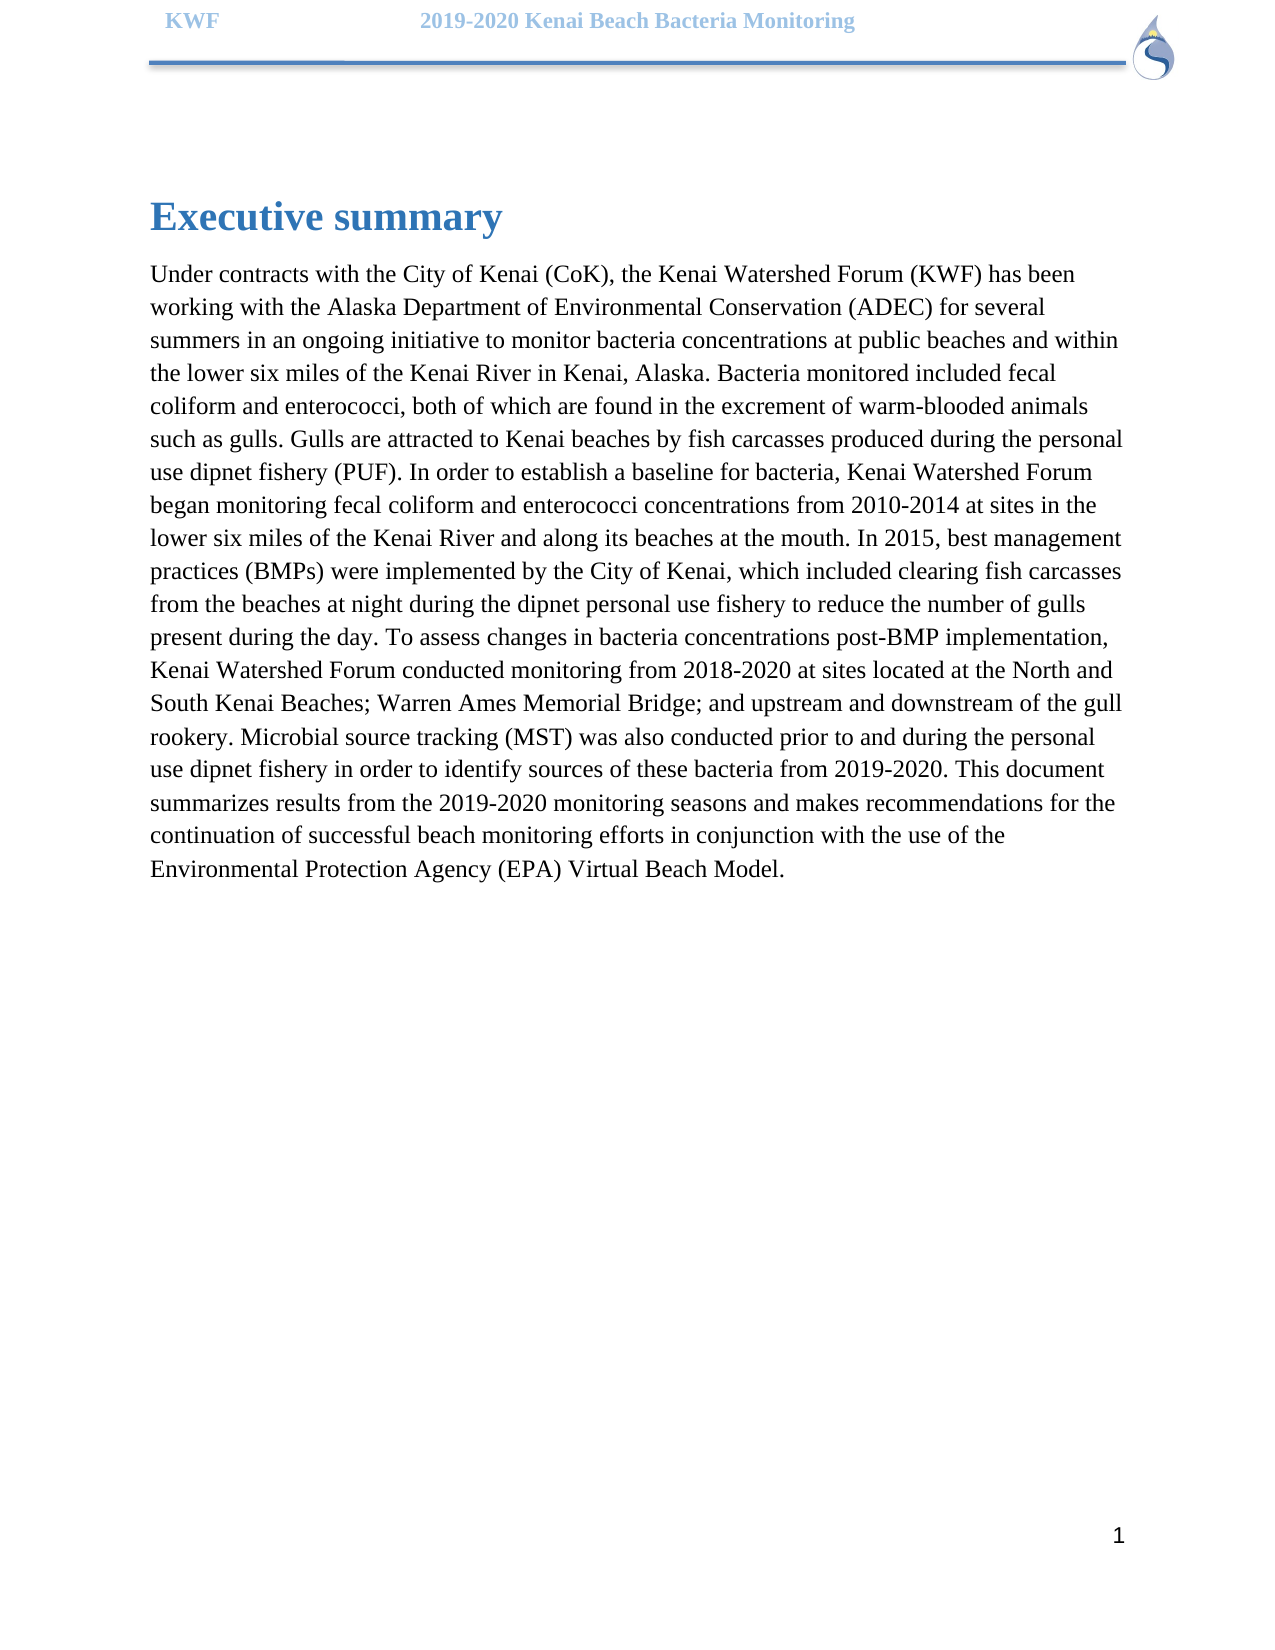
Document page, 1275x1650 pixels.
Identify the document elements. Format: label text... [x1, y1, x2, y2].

subtitle Executive summary [150, 192, 1125, 239]
picture [1130, 14, 1179, 80]
text Under contracts with the City of Kenai (CoK), the Kenai Watershed Forum (KWF) has been working with the Alaska Department of Environmental Conservation (ADEC) for several summers in an ongoing initiative to monitor bacteria concentrations at public beaches and within the lower six miles of the Kenai River in Kenai, Alaska. Bacteria monitored included fecal coliform and enterococci, both of which are found in the excrement of warm-blooded animals such as gulls. Gulls are attracted to Kenai beaches by fish carcasses produced during the personal use dipnet fishery (PUF). In order to establish a baseline for bacteria, Kenai Watershed Forum began monitoring fecal coliform and enterococci concentrations from 2010-2014 at sites in the lower six miles of the Kenai River and along its beaches at the mouth. In 2015, best management practices (BMPs) were implemented by the City of Kenai, which included clearing fish carcasses from the beaches at night during the dipnet personal use fishery to reduce the number of gulls present during the day. To assess changes in bacteria concentrations post-BMP implementation, Kenai Watershed Forum conducted monitoring from 2018-2020 at sites located at the North and South Kenai Beaches; Warren Ames Memorial Bridge; and upstream and downstream of the gull rookery. Microbial source tracking (MST) was also conducted prior to and during the personal use dipnet fishery in order to identify sources of these bacteria from 2019-2020. This document summarizes results from the 2019-2020 monitoring seasons and makes recommendations for the continuation of successful beach monitoring efforts in conjunction with the use of the Environmental Protection Agency (EPA) Virtual Beach Model. [150, 259, 1125, 882]
